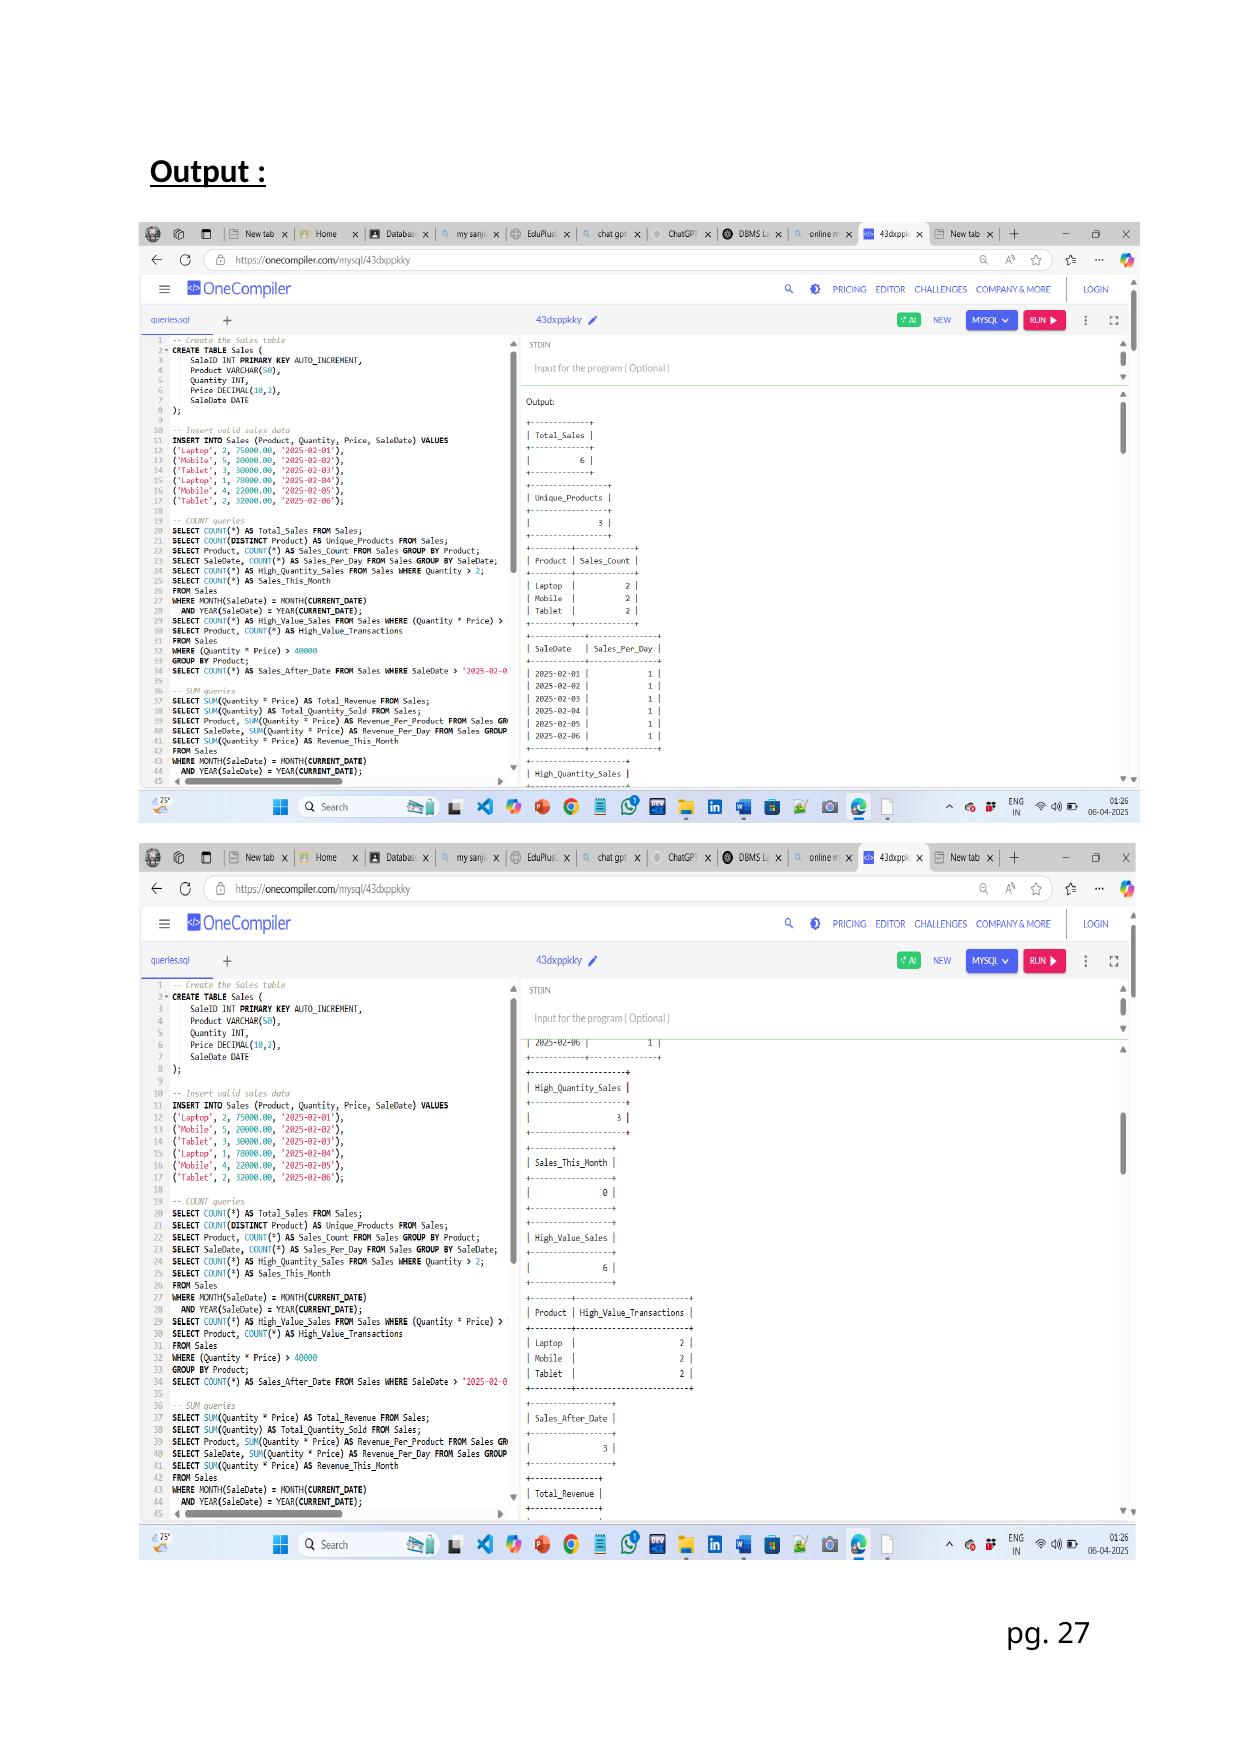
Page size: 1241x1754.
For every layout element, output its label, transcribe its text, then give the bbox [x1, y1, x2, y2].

picture [138, 843, 1135, 1559]
picture [138, 222, 1140, 823]
text Output : [150, 150, 1090, 191]
